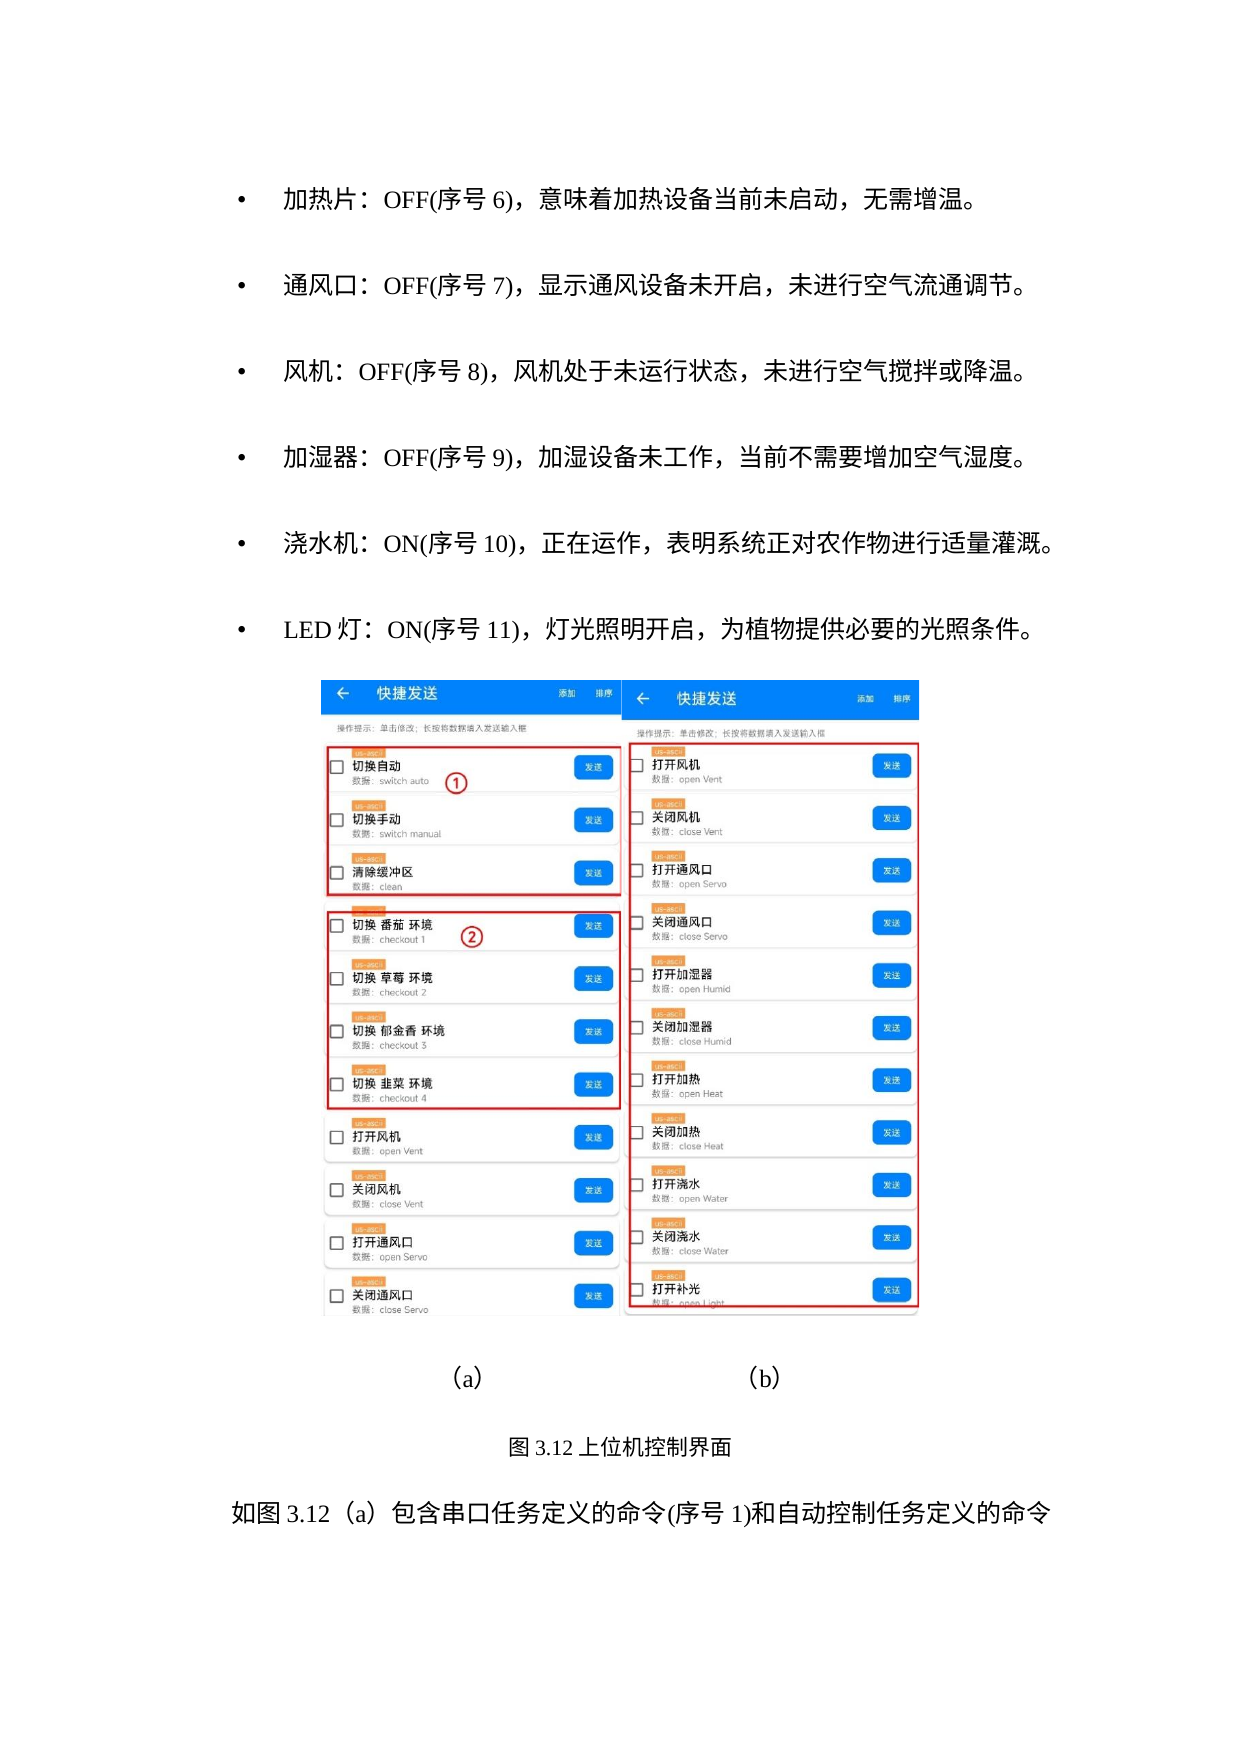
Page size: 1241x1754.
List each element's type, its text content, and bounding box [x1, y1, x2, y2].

list 风机：OFF(序号8)，风机处于未运行状态，未进行空气搅拌或降温。 [237, 336, 1053, 404]
list （a） （b） [187, 1342, 1053, 1410]
list 加热片：OFF(序号6)，意味着加热设备当前未启动，无需增温。 [237, 164, 1053, 232]
list 浇水机：ON(序号10)，正在运作，表明系统正对农作物进行适量灌溉。 [237, 508, 1053, 576]
picture [321, 680, 920, 1316]
list 加湿器：OFF(序号9)，加湿设备未工作，当前不需要增加空气湿度。 [237, 422, 1053, 490]
list 通风口：OFF(序号7)，显示通风设备未开启，未进行空气流通调节。 [237, 250, 1053, 318]
list 图3.12 上位机控制界面 [187, 1428, 1053, 1462]
list LED灯：ON(序号11)，灯光照明开启，为植物提供必要的光照条件。 [237, 594, 1053, 662]
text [187, 1478, 1053, 1546]
